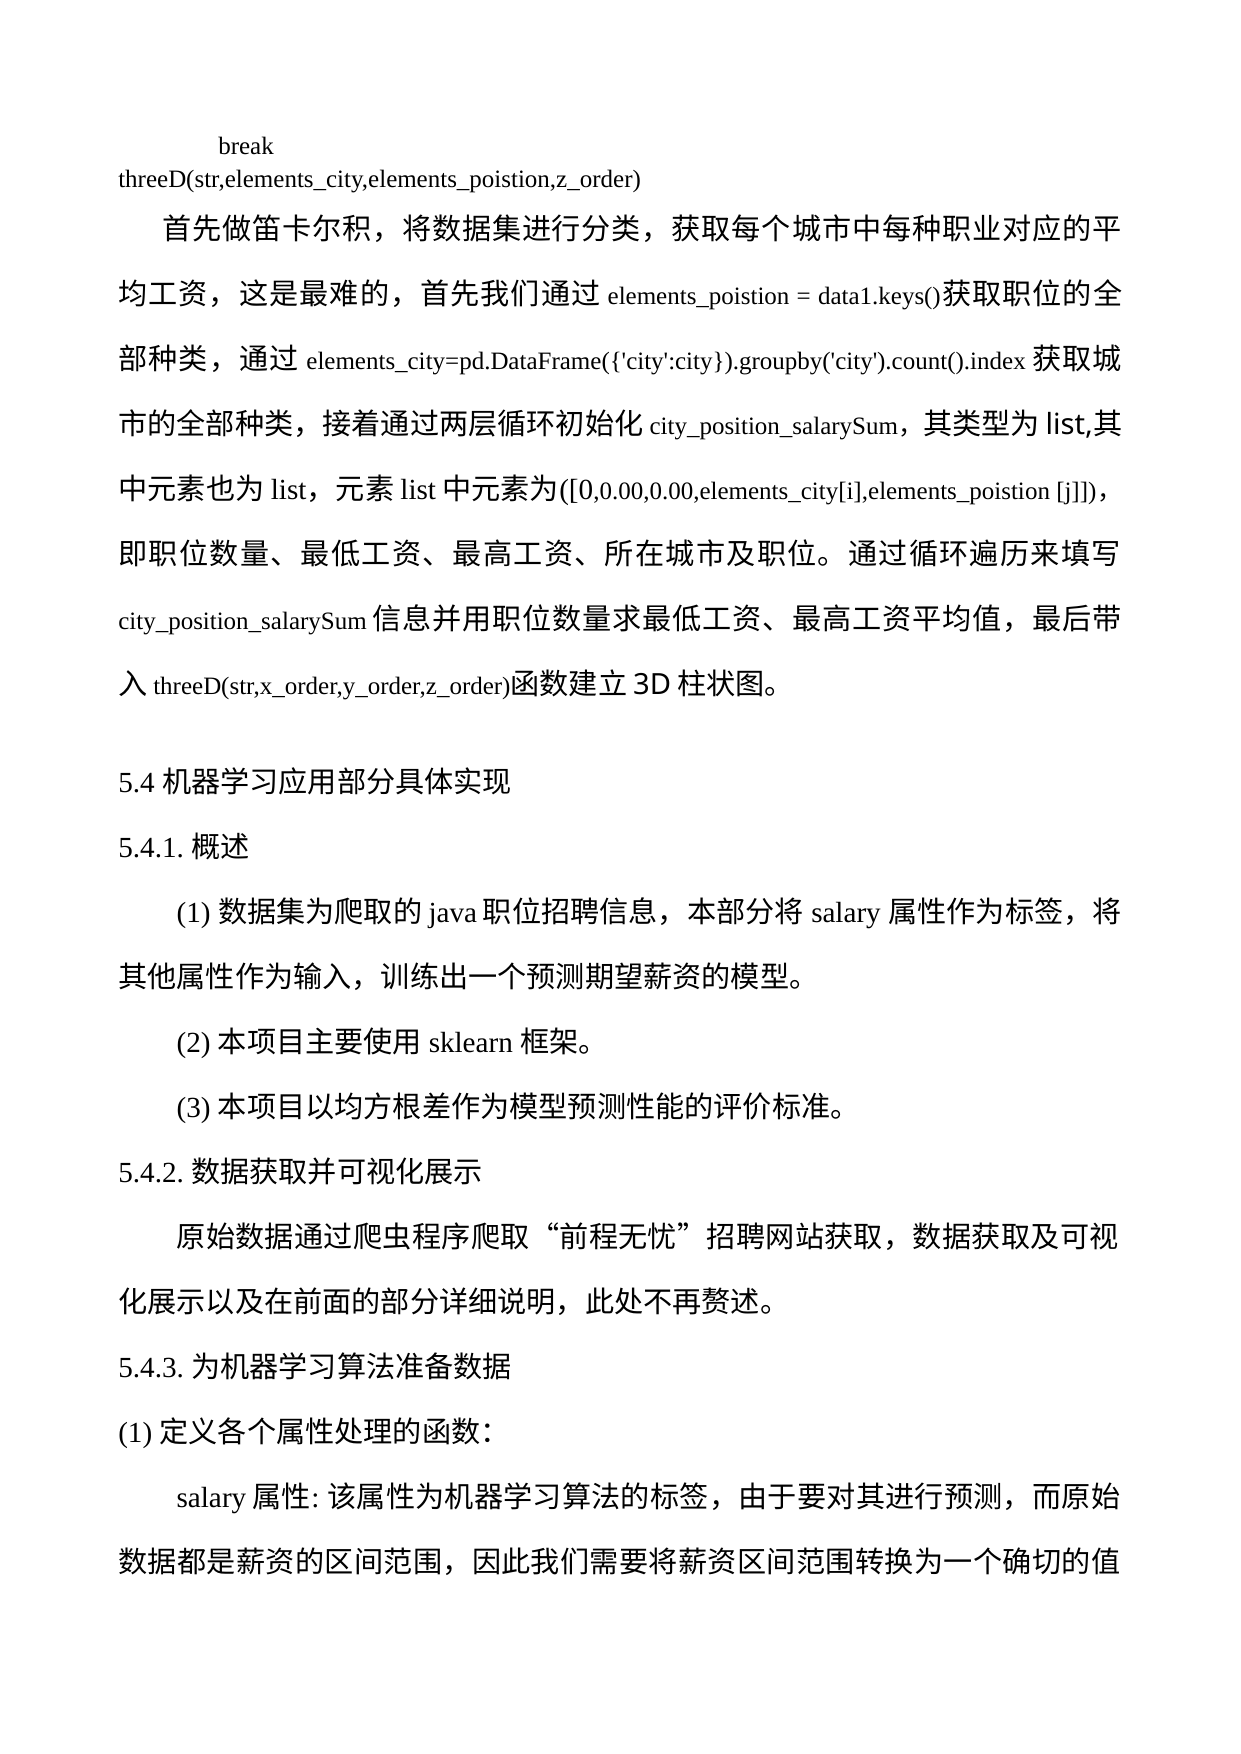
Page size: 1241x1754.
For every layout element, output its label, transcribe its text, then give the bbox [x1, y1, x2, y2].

text (2) 本项目主要使用 sklearn 框架。 [118, 1007, 1122, 1072]
text 5.4.3. 为机器学习算法准备数据 [118, 1332, 1122, 1397]
text 5.4.2. 数据获取并可视化展示 [118, 1137, 1122, 1202]
text threeD(str,elements_city,elements_poistion,z_order) [118, 162, 1122, 194]
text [118, 1462, 1122, 1592]
text break [118, 129, 1122, 162]
text (3) 本项目以均方根差作为模型预测性能的评价标准。 [118, 1072, 1122, 1137]
text 5.4 机器学习应用部分具体实现 [118, 747, 1122, 812]
text 首先做笛卡尔积，将数据集进行分类，获取每个城市中每种职业对应的平均工资，这是最难的，首先我们通过elements_poistion = data1.keys()获取职位的全部种类，通过elements_city=pd.DataFrame({'city':city}).groupby('city').count().index获取城市的全部种类，接着通过两层循环初始化city_position_salarySum，其类型为list,其中元素也为list，元素list中元素为([0,0.00,0.00,elements_city[i],elements_poistion [j]])，即职位数量、最低工资、最高工资、所在城市及职位。通过循环遍历来填写city_position_salarySum信息并用职位数量求最低工资、最高工资平均值，最后带入threeD(str,x_order,y_order,z_order)函数建立3D柱状图。 [118, 194, 1122, 714]
text 原始数据通过爬虫程序爬取“前程无忧”招聘网站获取，数据获取及可视化展示以及在前面的部分详细说明，此处不再赘述。 [118, 1202, 1122, 1332]
text (1) 定义各个属性处理的函数： [118, 1397, 1122, 1462]
text (1) 数据集为爬取的java职位招聘信息，本部分将 salary 属性作为标签，将其他属性作为输入，训练出一个预测期望薪资的模型。 [118, 877, 1122, 1007]
text 5.4.1. 概述 [118, 812, 1122, 877]
